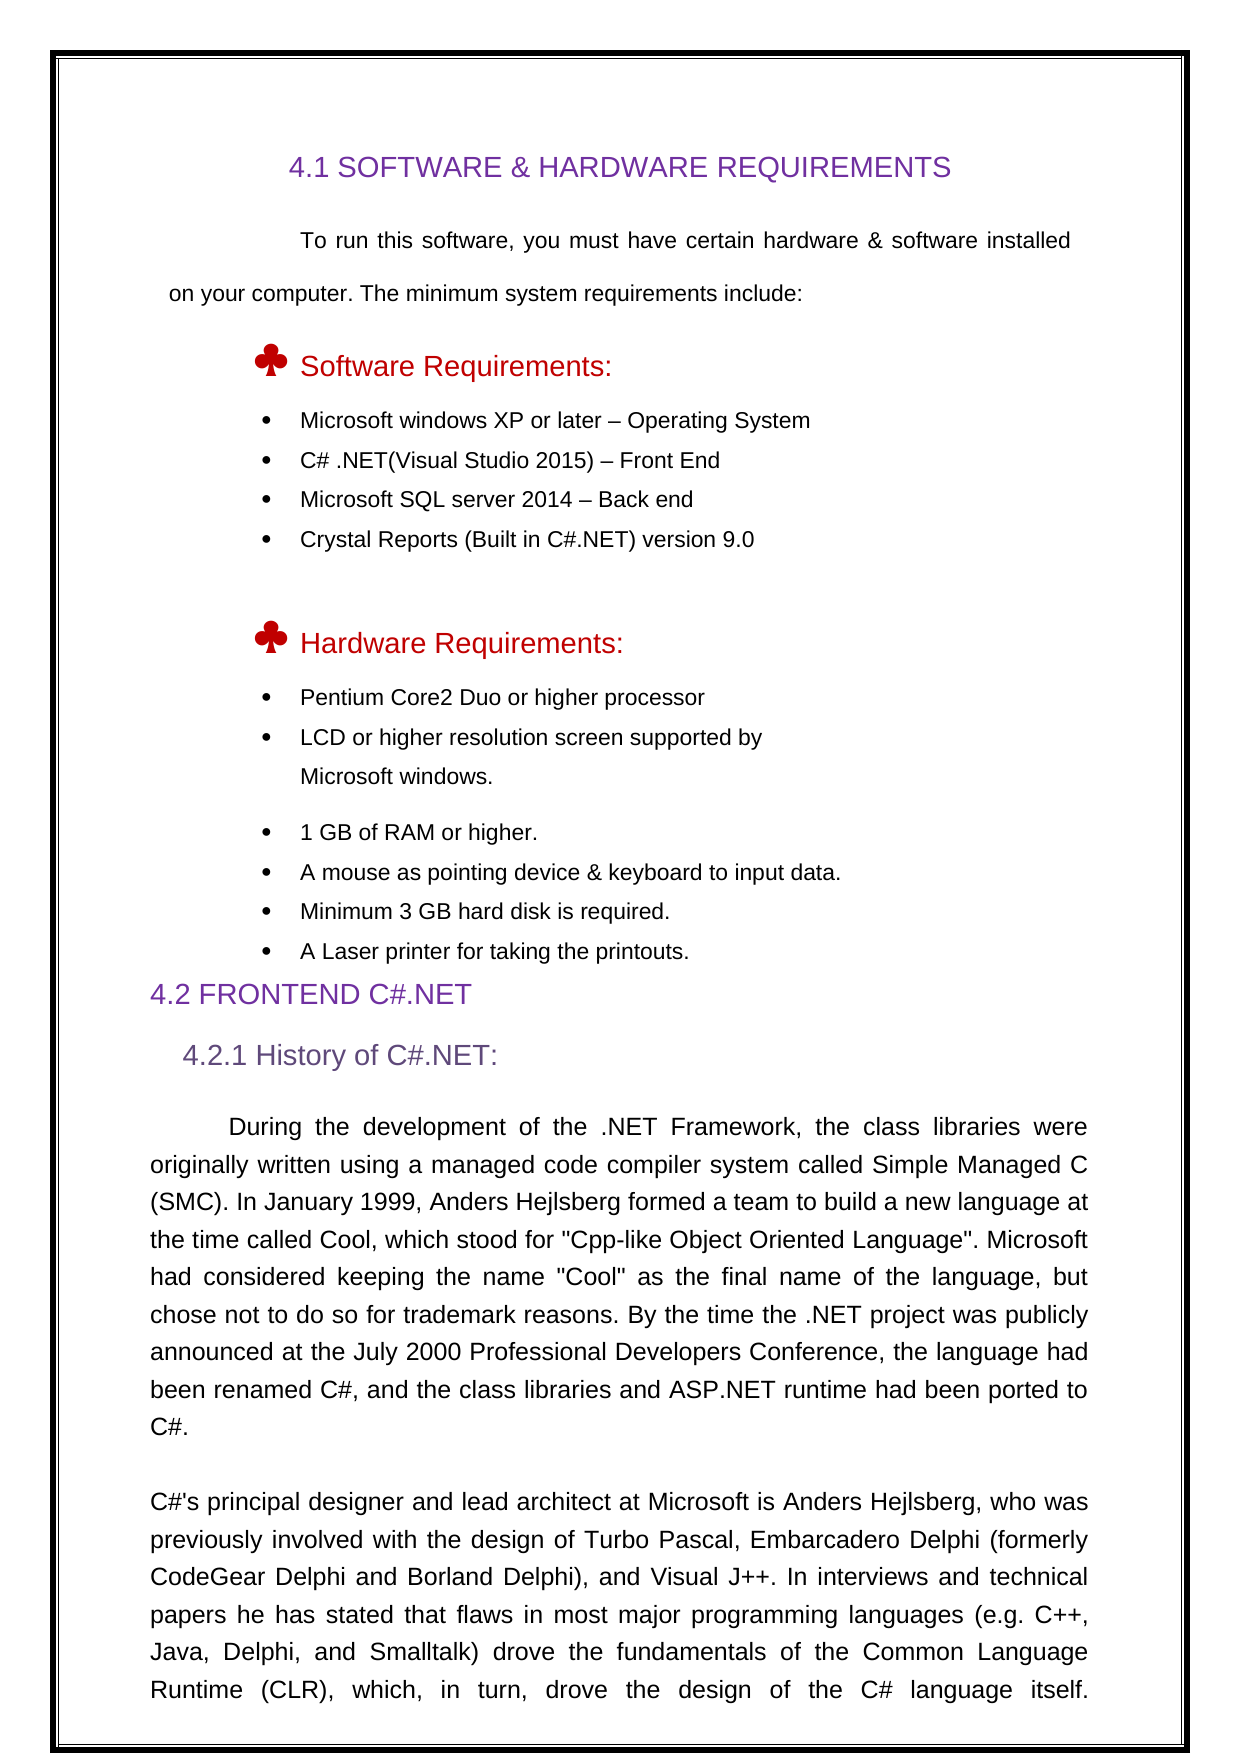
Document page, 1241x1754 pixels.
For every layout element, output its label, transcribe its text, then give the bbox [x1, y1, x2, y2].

list Hardware Requirements: [253, 622, 1090, 663]
text To run this software, you must have certain hardware & software installed on your computer. The minimum system requirements include: [169, 227, 1071, 306]
list 1 GB of RAM or higher. [262, 819, 1090, 846]
text Microsoft windows. [300, 763, 1090, 789]
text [150, 1103, 1090, 1741]
subtitle 4.1 SOFTWARE & HARDWARE REQUIREMENTS [150, 150, 1090, 183]
list Software Requirements: [253, 345, 1090, 387]
list Pentium Core2 Duo or higher processor [262, 684, 1090, 710]
text 4.2.1 History of C#.NET: [150, 1038, 1090, 1072]
list Microsoft SQL server 2014 – Back end [262, 486, 1090, 513]
list C# .NET(Visual Studio 2015) – Front End [262, 447, 1090, 473]
list Minimum 3 GB hard disk is required. [262, 898, 1090, 924]
list A Laser printer for taking the printouts. [262, 938, 1090, 964]
text 4.2 FRONTEND C#.NET [150, 977, 1090, 1011]
list A mouse as pointing device & keyboard to input data. [262, 859, 1090, 885]
list LCD or higher resolution screen supported by [262, 723, 1090, 750]
list Crystal Reports (Built in C#.NET) version 9.0 [262, 526, 1069, 552]
list Microsoft windows XP or later – Operating System [262, 407, 1090, 434]
